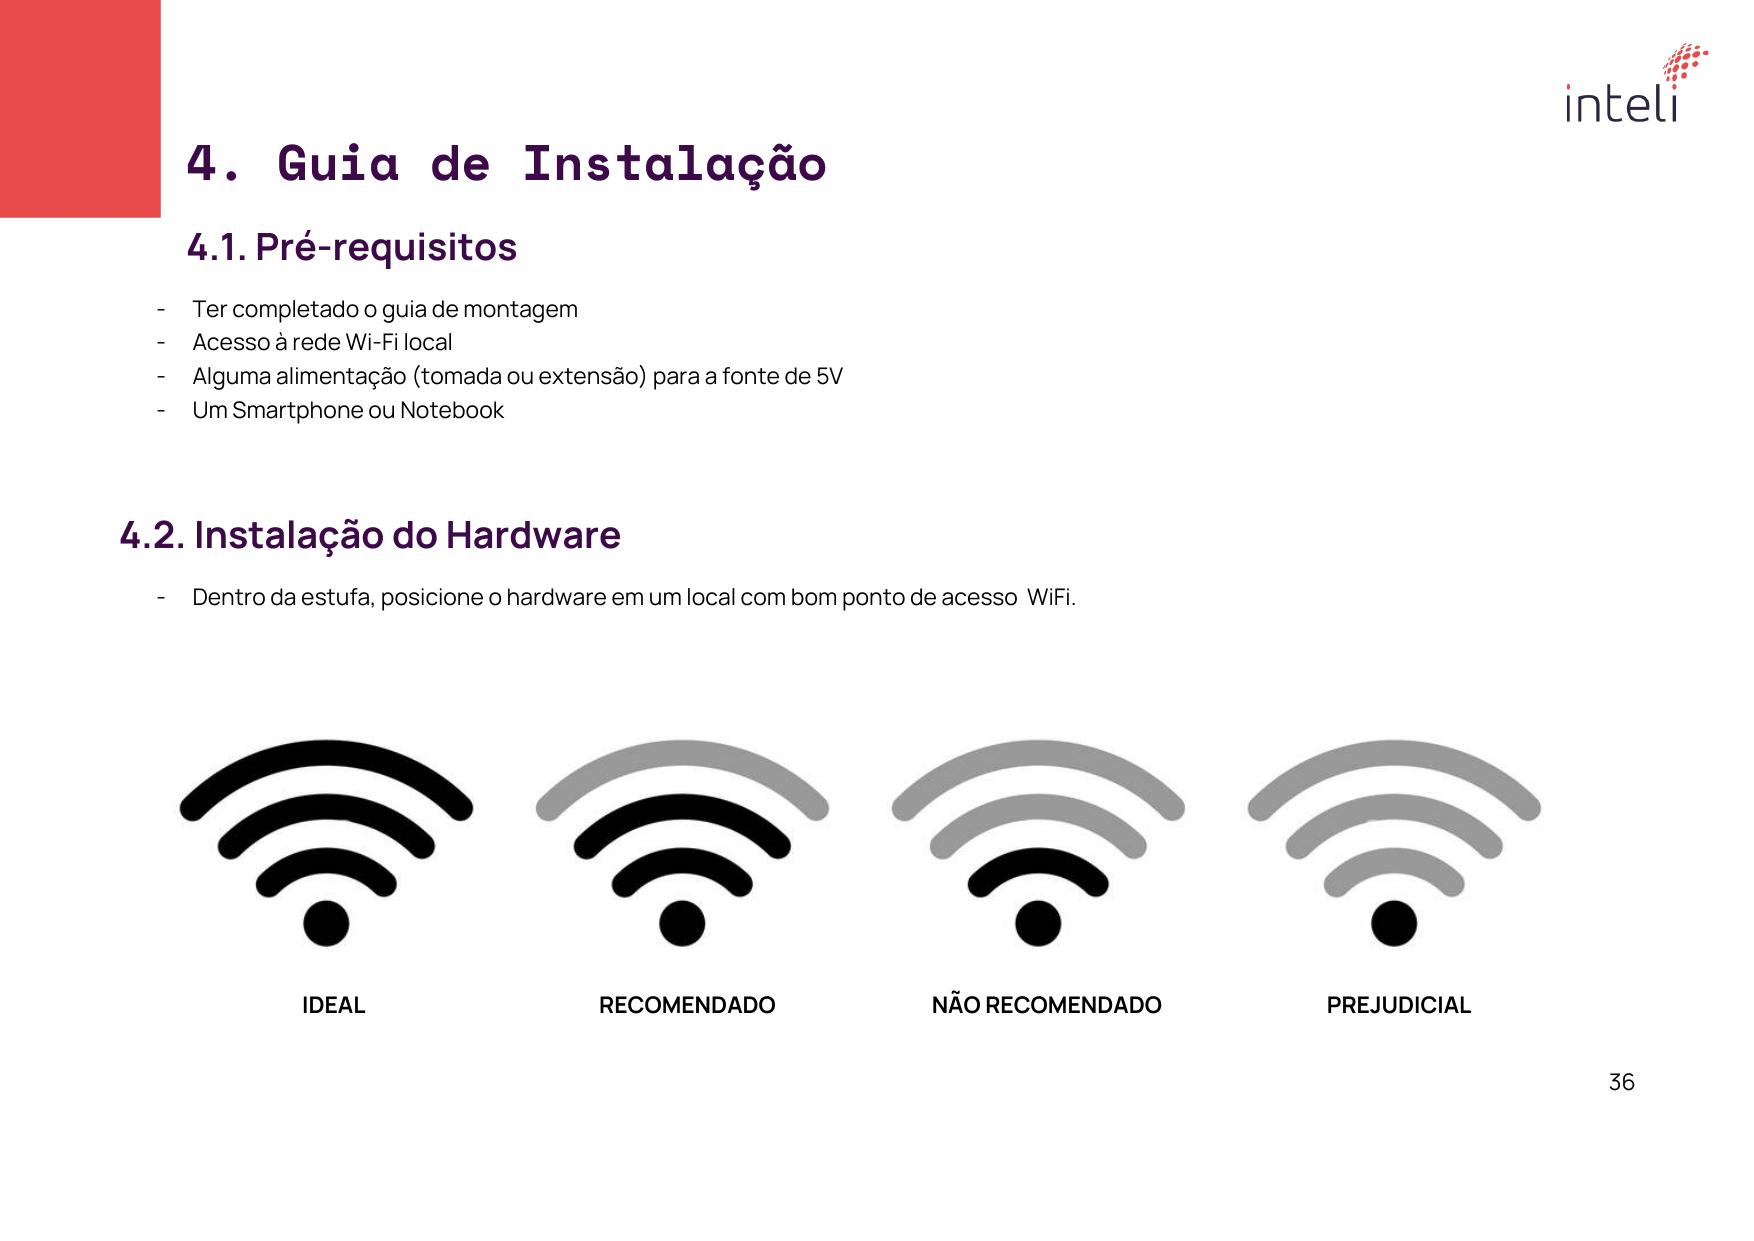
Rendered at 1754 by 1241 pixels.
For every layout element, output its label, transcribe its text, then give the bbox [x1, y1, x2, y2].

list Alguma alimentação (tomada ou extensão) para a fonte de 5V [156, 360, 1636, 392]
subtitle 4.1. Pré-requisitos [118, 221, 1636, 272]
list Dentro da estufa, posicione o hardware em um local com bom ponto de acesso WiFi. [156, 580, 1636, 612]
list Ter completado o guia de montagem [156, 292, 1636, 324]
subtitle 4. Guia de Instalação [118, 124, 1636, 198]
list Acesso à rede Wi-Fi local [156, 326, 1636, 358]
subtitle 4.2. Instalação do Hardware [118, 508, 1636, 560]
list Um Smartphone ou Notebook [156, 394, 1636, 425]
picture [1566, 43, 1709, 122]
picture [0, 0, 161, 218]
text IDEAL RECOMENDADO NÃO RECOMENDADO PREJUDICIAL [118, 989, 1636, 1021]
picture [118, 681, 1603, 971]
